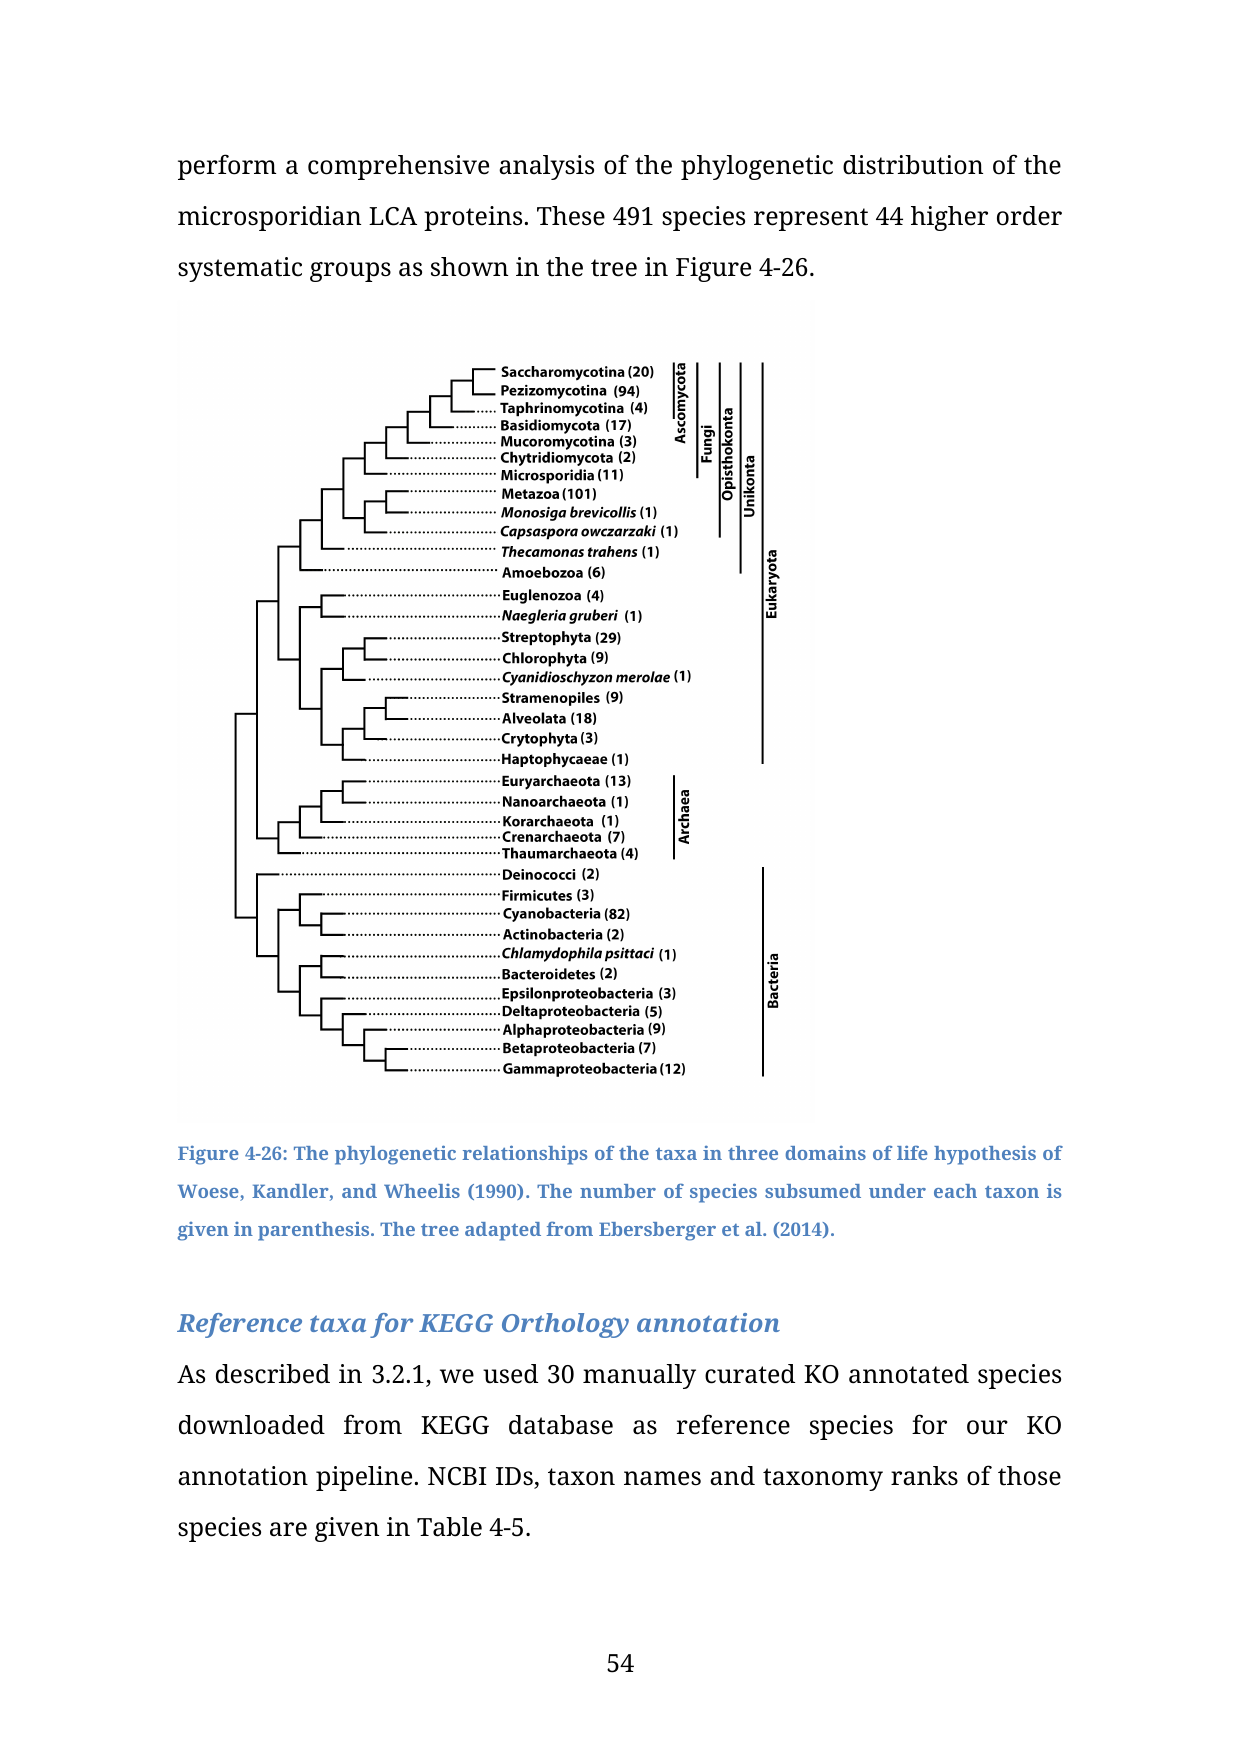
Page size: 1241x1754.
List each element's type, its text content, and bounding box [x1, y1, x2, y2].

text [177, 148, 1063, 284]
picture [177, 300, 816, 1123]
text Reference taxa for KEGG Orthology annotation [177, 1306, 1063, 1340]
